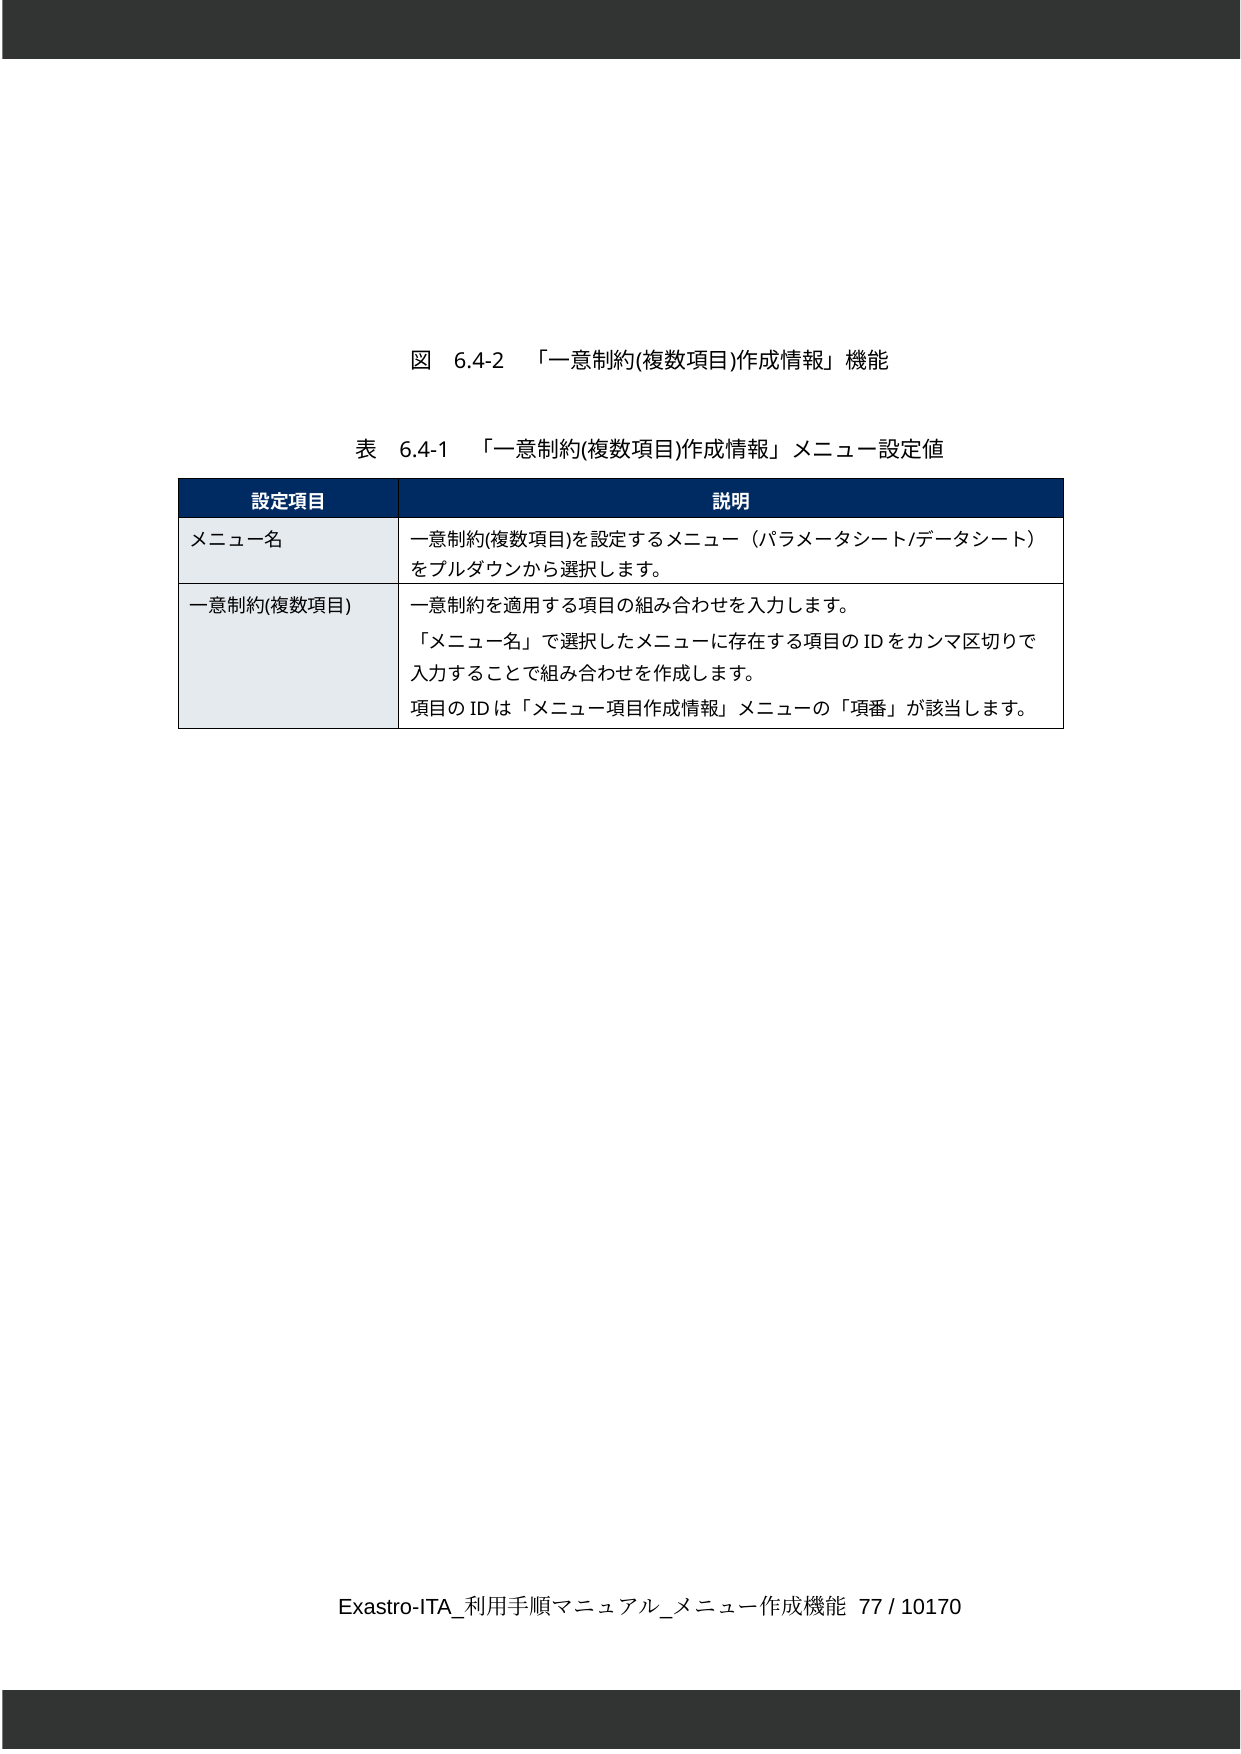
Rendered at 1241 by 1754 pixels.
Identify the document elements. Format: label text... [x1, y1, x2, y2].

table_cell 一意制約(複数項目)を設定するメニュー（パラメータシート/データシート）をプルダウンから選択します。 [399, 518, 1063, 583]
table_header 説明 [399, 479, 1063, 517]
table_cell 一意制約(複数項目) [179, 584, 398, 728]
table_cell メニュー名 [179, 518, 398, 583]
picture [2, 0, 1241, 59]
table_cell 一意制約を適用する項目の組み合わせを入力します。 「メニュー名」で選択したメニューに存在する項目のIDをカンマ区切りで入力することで組み合わせを作成します。 項目のIDは「メニュー項目作成情報」メニューの「項番」が該当します。 [399, 584, 1063, 728]
table_header 設定項目 [179, 479, 398, 517]
picture [2, 1690, 1241, 1749]
text 図 6.4-2 「一意制約(複数項目)作成情報」機能 [148, 329, 1152, 389]
text 表 6.4-1 「一意制約(複数項目)作成情報」メニュー設定値 [148, 419, 1152, 478]
